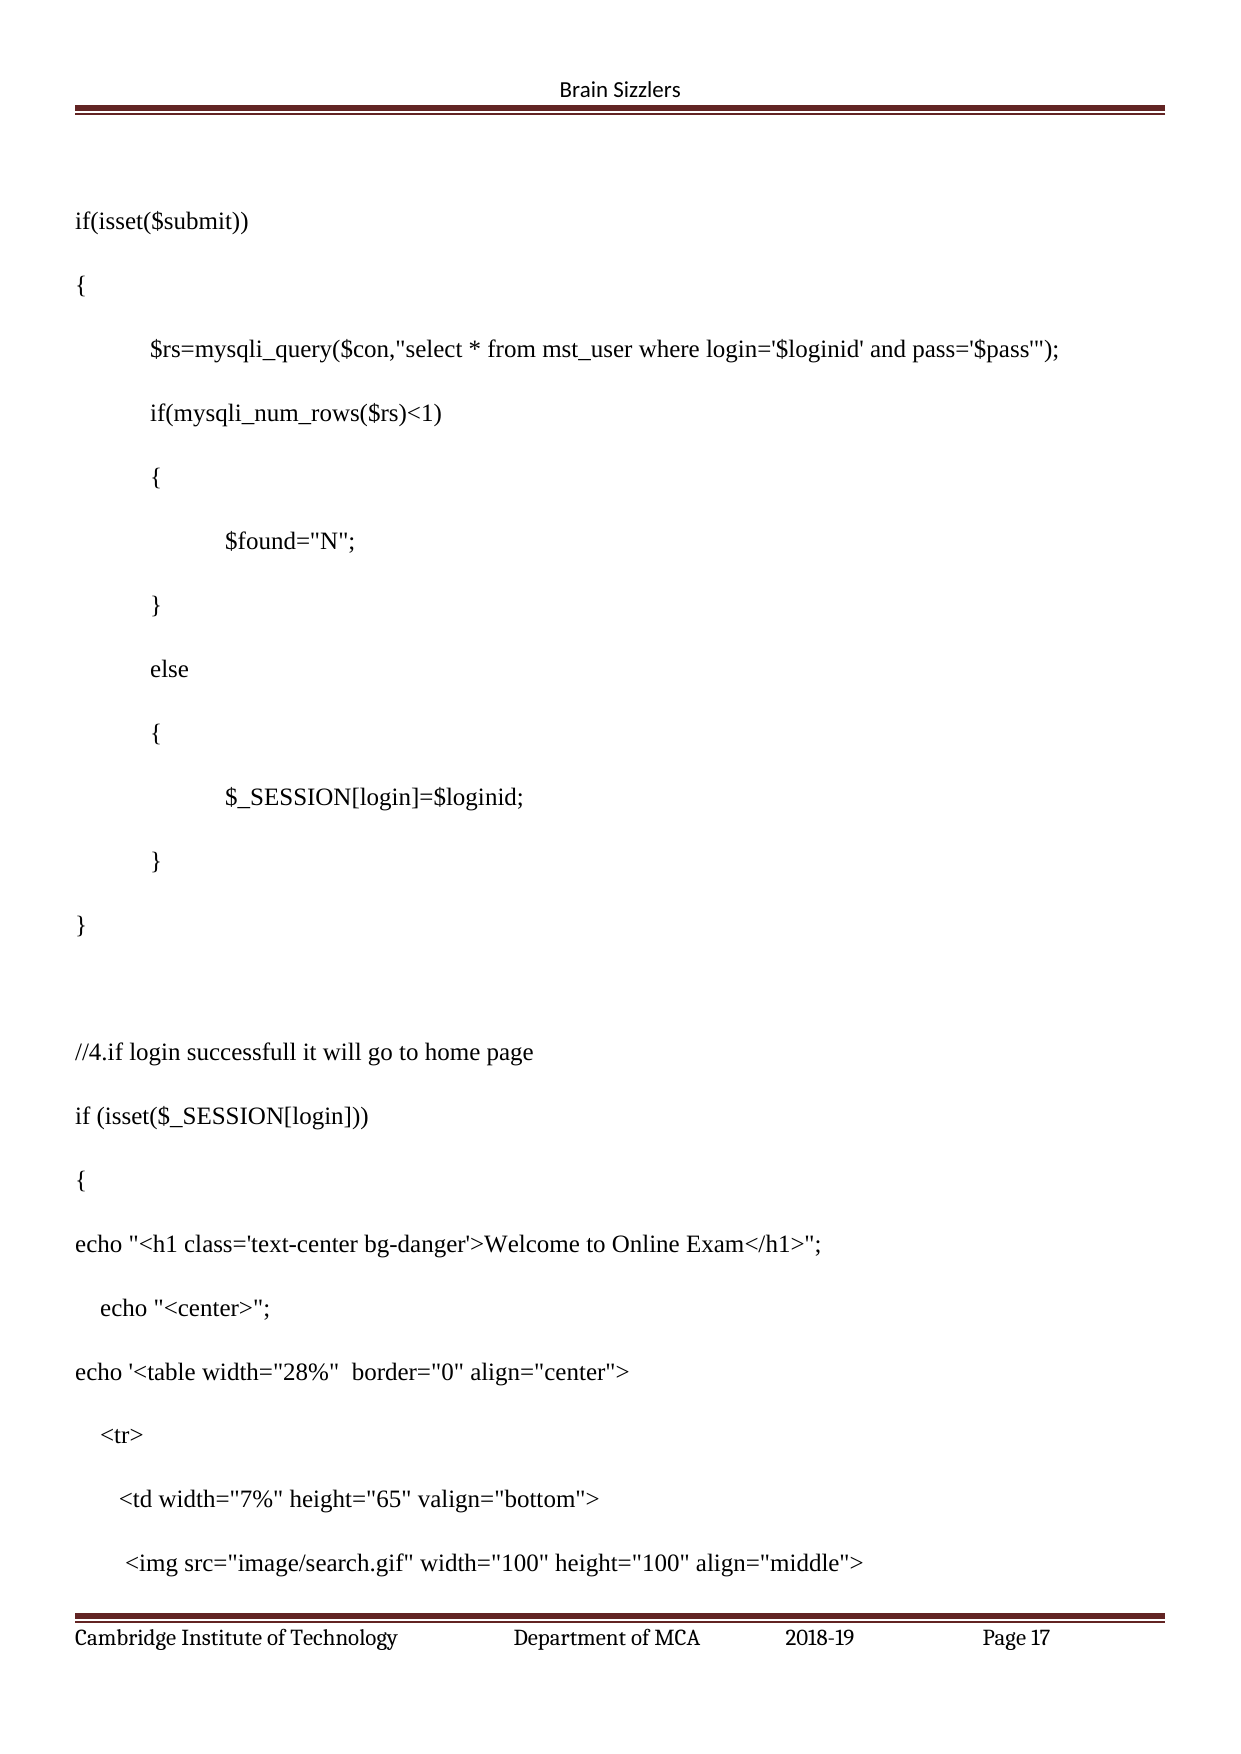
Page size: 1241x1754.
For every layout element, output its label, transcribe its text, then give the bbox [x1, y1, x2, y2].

text $_SESSION[login]=$loginid; [75, 782, 1165, 811]
text { [75, 718, 1165, 747]
text echo "<h1 class='text-center bg-danger'>Welcome to Online Exam</h1>"; [75, 1229, 1165, 1257]
text { [75, 270, 1165, 299]
text $rs=mysqli_query($con,"select * from mst_user where login='$loginid' and pass='$pass'"); [75, 334, 1165, 363]
text <td width="7%" height="65" valign="bottom"> [75, 1484, 1165, 1513]
text if (isset($_SESSION[login])) [75, 1101, 1165, 1129]
text echo "<center>"; [75, 1293, 1165, 1321]
text } [75, 910, 1165, 939]
text <tr> [75, 1421, 1165, 1449]
text if(isset($submit)) [75, 206, 1165, 235]
text { [75, 1165, 1165, 1193]
text $found="N"; [75, 526, 1165, 555]
text else [75, 654, 1165, 683]
text if(mysqli_num_rows($rs)<1) [75, 398, 1165, 427]
text { [75, 462, 1165, 491]
text } [75, 590, 1165, 619]
text } [75, 846, 1165, 875]
text echo '<table width="28%" border="0" align="center"> [75, 1357, 1165, 1385]
text //4.if login successfull it will go to home page [75, 1037, 1165, 1066]
text <img src="image/search.gif" width="100" height="100" align="middle"> [75, 1548, 1165, 1577]
